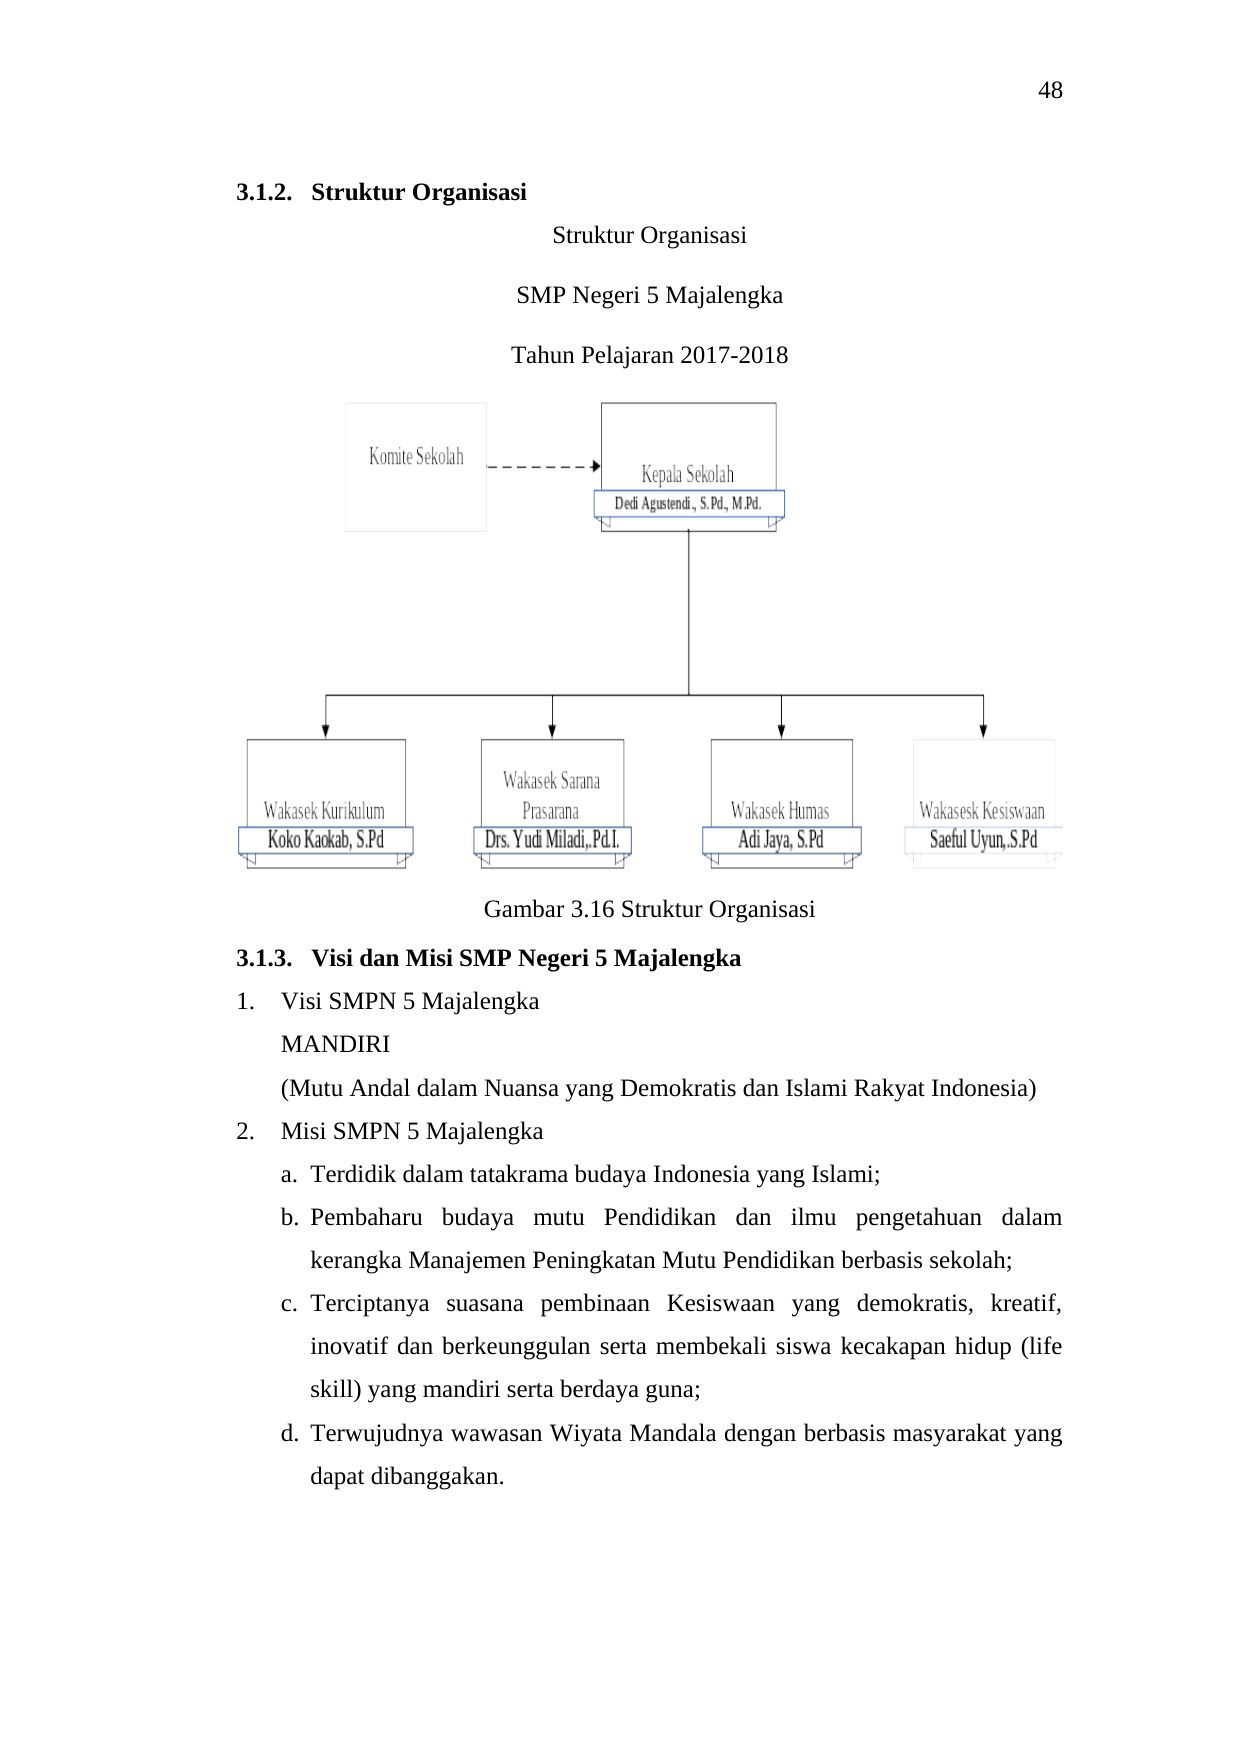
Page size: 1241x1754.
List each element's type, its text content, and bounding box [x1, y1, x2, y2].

list Terciptanya suasana pembinaan Kesiswaan yang demokratis, kreatif, inovatif dan berkeunggulan serta membekali siswa kecakapan hidup (life skill) yang mandiri serta berdaya guna; [281, 1288, 1063, 1403]
list MANDIRI [281, 1029, 1063, 1058]
list Pembaharu budaya mutu Pendidikan dan ilmu pengetahuan dalam kerangka Manajemen Peningkatan Mutu Pendidikan berbasis sekolah; [281, 1202, 1063, 1274]
text Struktur Organisasi [236, 220, 1063, 249]
list Visi SMPN 5 Majalengka [236, 986, 1063, 1015]
list Misi SMPN 5 Majalengka [236, 1116, 1063, 1144]
list (Mutu Andal dalam Nuansa yang Demokratis dan Islami Rakyat Indonesia) [281, 1073, 1063, 1101]
list Terdidik dalam tatakrama budaya Indonesia yang Islami; [281, 1159, 1063, 1188]
list Terwujudnya wawasan Wiyata Mandala dengan berbasis masyarakat yang dapat dibanggakan. [281, 1418, 1063, 1489]
subtitle Visi dan Misi SMP Negeri 5 Majalengka [236, 943, 1063, 972]
subtitle Struktur Organisasi [236, 177, 1063, 206]
text SMP Negeri 5 Majalengka [236, 280, 1063, 309]
text Tahun Pelajaran 2017-2018 [236, 340, 1063, 369]
